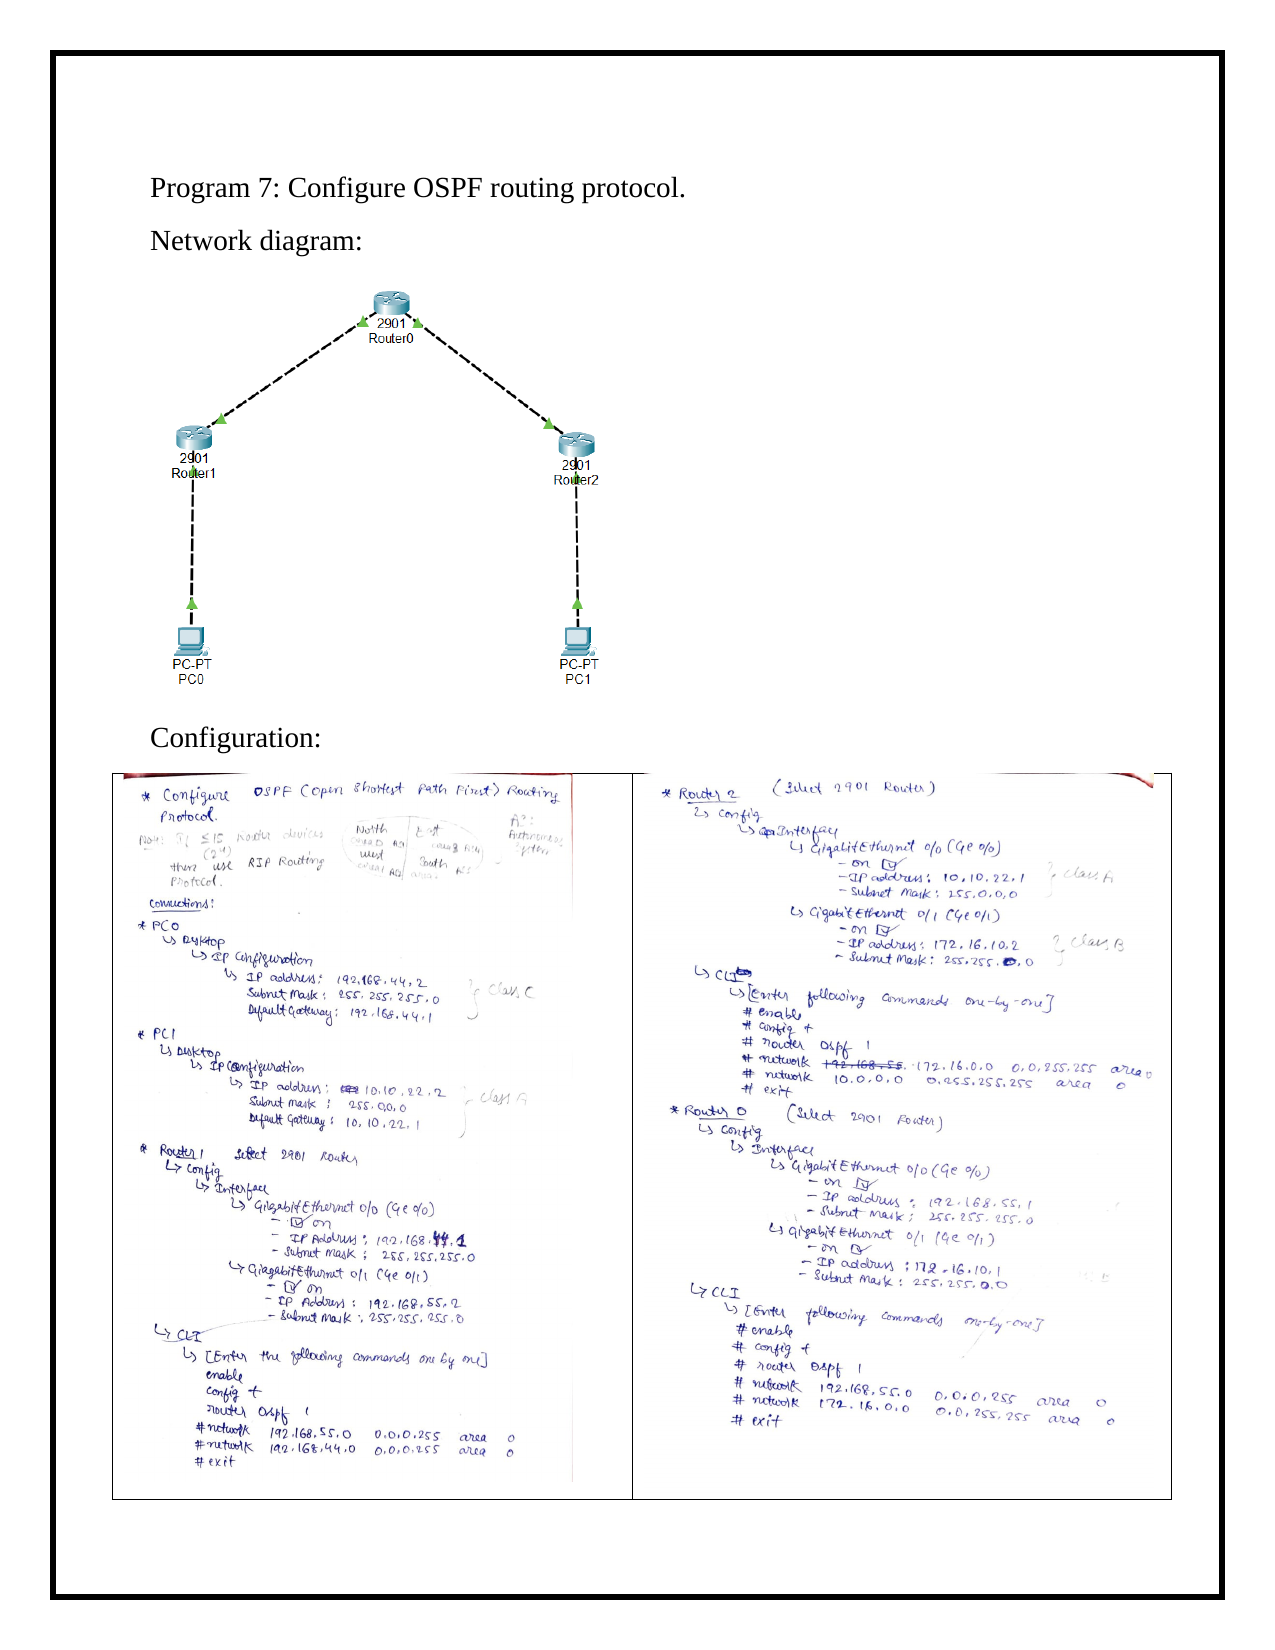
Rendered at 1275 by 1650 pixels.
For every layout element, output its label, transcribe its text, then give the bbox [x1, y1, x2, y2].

picture [150, 274, 625, 703]
picture [643, 773, 1154, 1497]
text Program 7: Configure OSPF routing protocol. [150, 170, 1125, 204]
text Network diagram: [150, 223, 1125, 256]
picture [123, 773, 573, 1482]
table_header [633, 774, 1171, 1498]
table_header [113, 774, 632, 1498]
text Configuration: [150, 721, 1125, 754]
